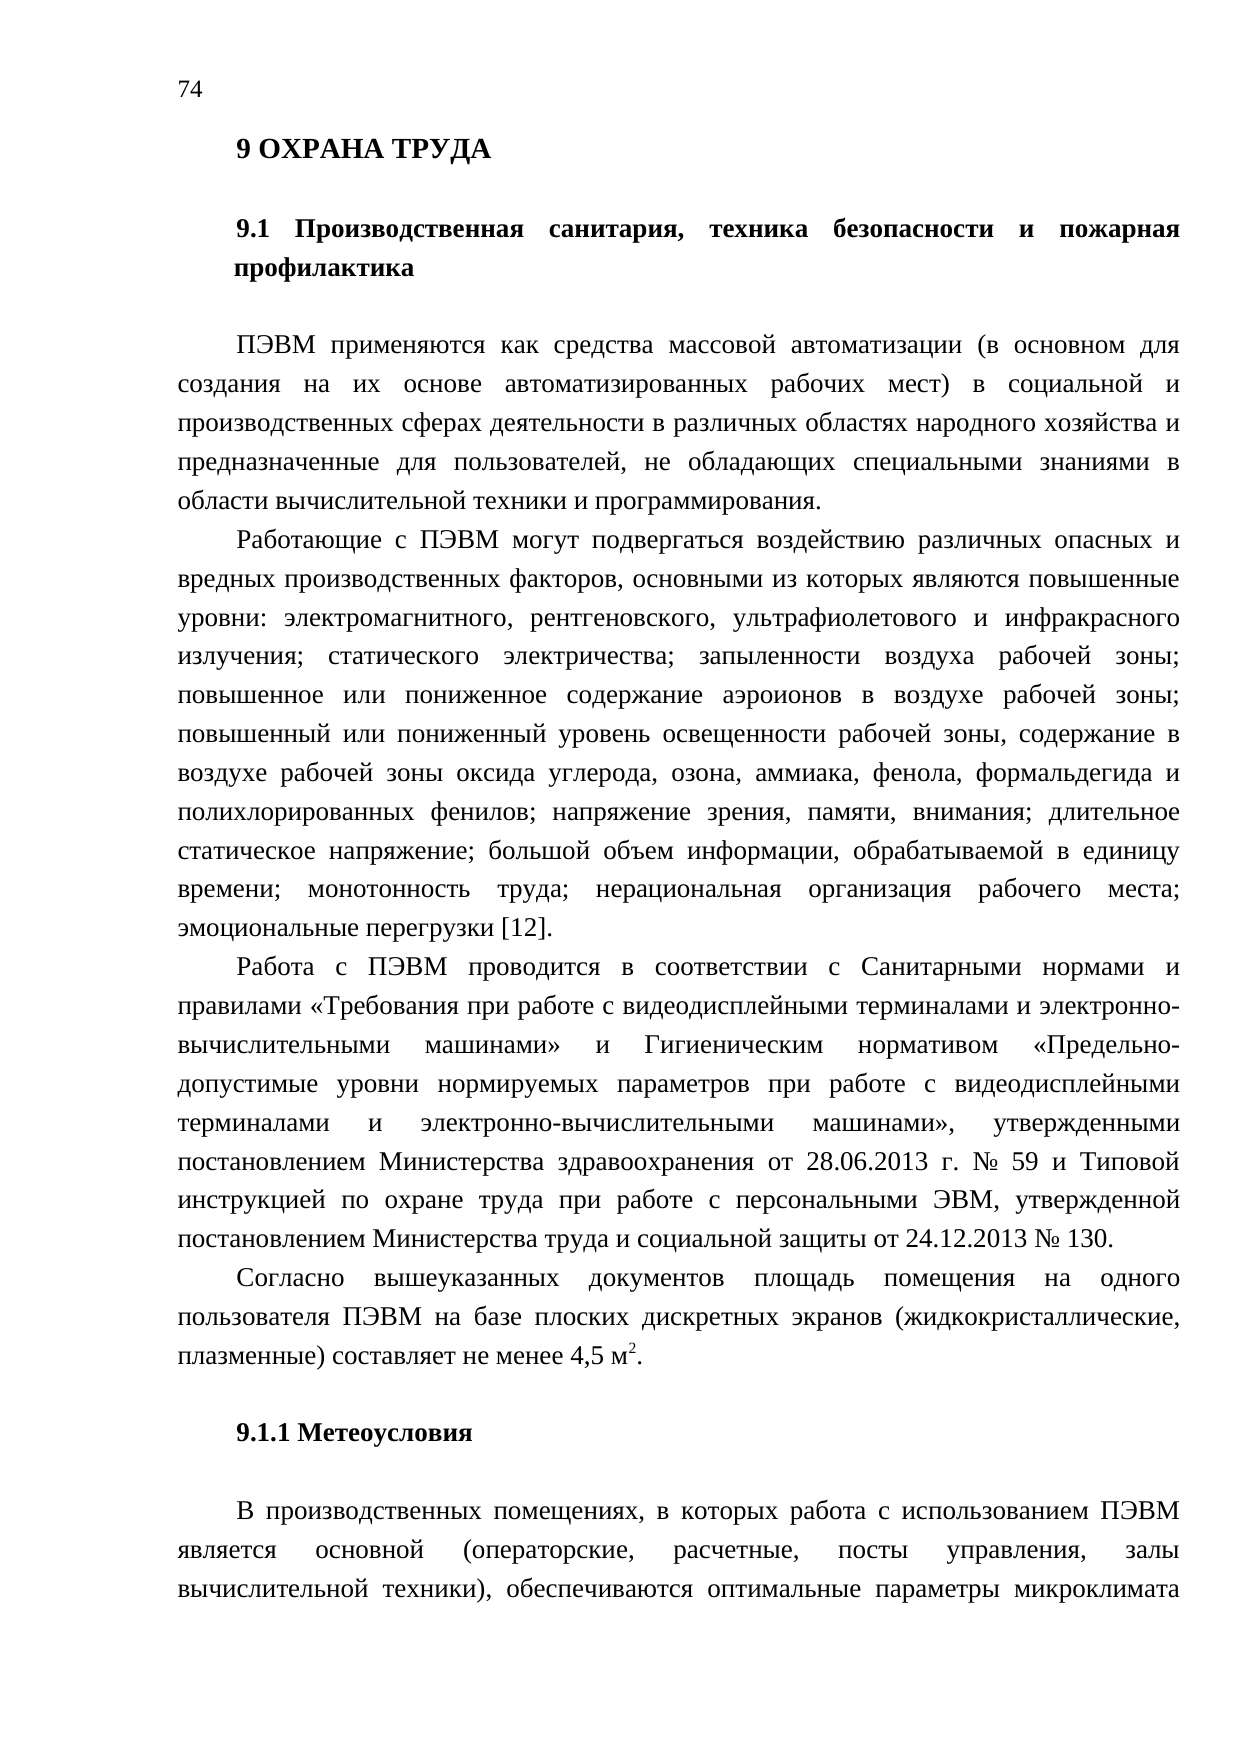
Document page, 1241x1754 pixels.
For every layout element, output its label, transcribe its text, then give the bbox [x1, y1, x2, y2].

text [177, 1494, 1181, 1603]
text ПЭВМ применяются как средства массовой автоматизации (в основном для создания на их основе автоматизированных рабочих мест) в социальной и производственных сферах деятельности в различных областях народного хозяйства и предназначенные для пользователей, не обладающих специальными знаниями в области вычислительной техники и программирования. [177, 329, 1181, 515]
text Согласно вышеуказанных документов площадь помещения на одного пользователя ПЭВМ на базе плоских дискретных экранов (жидкокристаллические, плазменные) составляет не менее 4,5 м2. [177, 1261, 1181, 1370]
text 9 ОХРАНА ТРУДА [177, 131, 1181, 165]
text Работающие с ПЭВМ могут подвергаться воздействию различных опасных и вредных производственных факторов, основными из которых являются повышенные уровни: электромагнитного, рентгеновского, ультрафиолетового и инфракрасного излучения; статического электричества; запыленности воздуха рабочей зоны; повышенное или пониженное содержание аэроионов в воздухе рабочей зоны; повышенный или пониженный уровень освещенности рабочей зоны, содержание в воздухе рабочей зоны оксида углерода, озона, аммиака, фенола, формальдегида и полихлорированных фенилов; напряжение зрения, памяти, внимания; длительное статическое напряжение; большой объем информации, обрабатываемой в единицу времени; монотонность труда; нерациональная организация рабочего места; эмоциональные перегрузки [12]. [177, 523, 1181, 943]
text 9.1.1 Метеоусловия [177, 1417, 1181, 1448]
text Работа с ПЭВМ проводится в соответствии с Санитарными нормами и правилами «Требования при работе с видеодисплейными терминалами и электронно-вычислительными машинами» и Гигиеническим нормативом «Предельно-допустимые уровни нормируемых параметров при работе с видеодисплейными терминалами и электронно-вычислительными машинами», утвержденными постановлением Министерства здравоохранения от 28.06.2013 г. № 59 и Типовой инструкцией по охране труда при работе с персональными ЭВМ, утвержденной постановлением Министерства труда и социальной защиты от 24.12.2013 № 130. [177, 950, 1181, 1253]
text 9.1 Производственная санитария, техника безопасности и пожарная профилактика [233, 212, 1181, 282]
